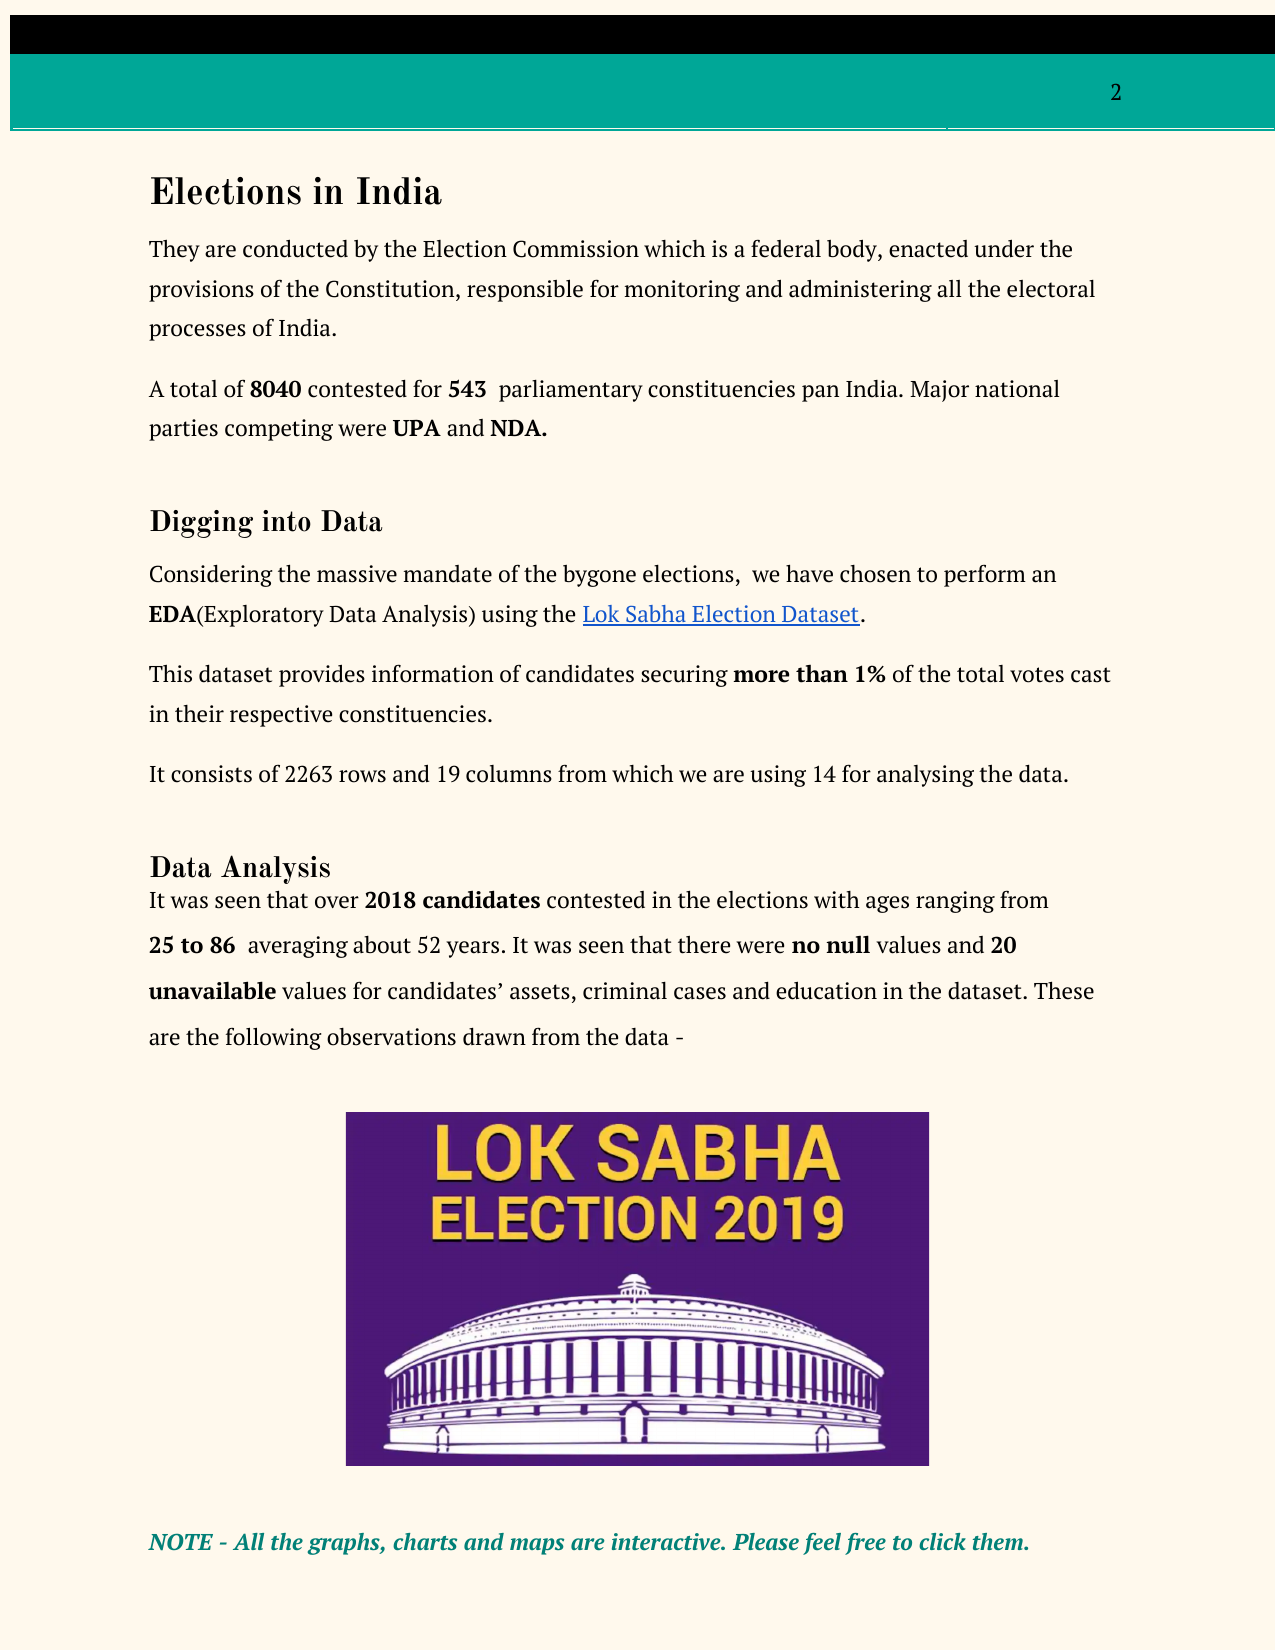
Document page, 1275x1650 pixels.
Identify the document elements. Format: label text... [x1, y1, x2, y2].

subtitle Digging into Data [148, 502, 1127, 538]
subtitle Data Analysis [148, 848, 1127, 884]
text They are conducted by the Election Commission which is a federal body, enacted under the provisions of the Constitution, responsible for monitoring and administering all the electoral processes of India. [148, 234, 1127, 343]
text Considering the massive mandate of the bygone elections, we have chosen to perform an EDA(Exploratory Data Analysis) using the Lok Sabha Election Dataset. [148, 559, 1127, 629]
subtitle Elections in India [148, 167, 1127, 213]
text It consists of 2263 rows and 19 columns from which we are using 14 for analysing the data. [148, 759, 1127, 789]
text NOTE - All the graphs, charts and maps are interactive. Please feel free to click them. [148, 1526, 1127, 1557]
text 25 to 86 averaging about 52 years. It was seen that there were no null values and 20 unavailable values for candidates’ assets, criminal cases and education in the dataset. These are the following observations drawn from the data - [148, 930, 1127, 1051]
text It was seen that over 2018 candidates contested in the elections with ages ranging from [148, 884, 1127, 914]
picture [345, 1112, 930, 1466]
text This dataset provides information of candidates securing more than 1% of the total votes cast in their respective constituencies. [148, 659, 1127, 729]
text A total of 8040 contested for 543 parliamentary constituencies pan India. Major national parties competing were UPA and NDA. [148, 373, 1127, 443]
